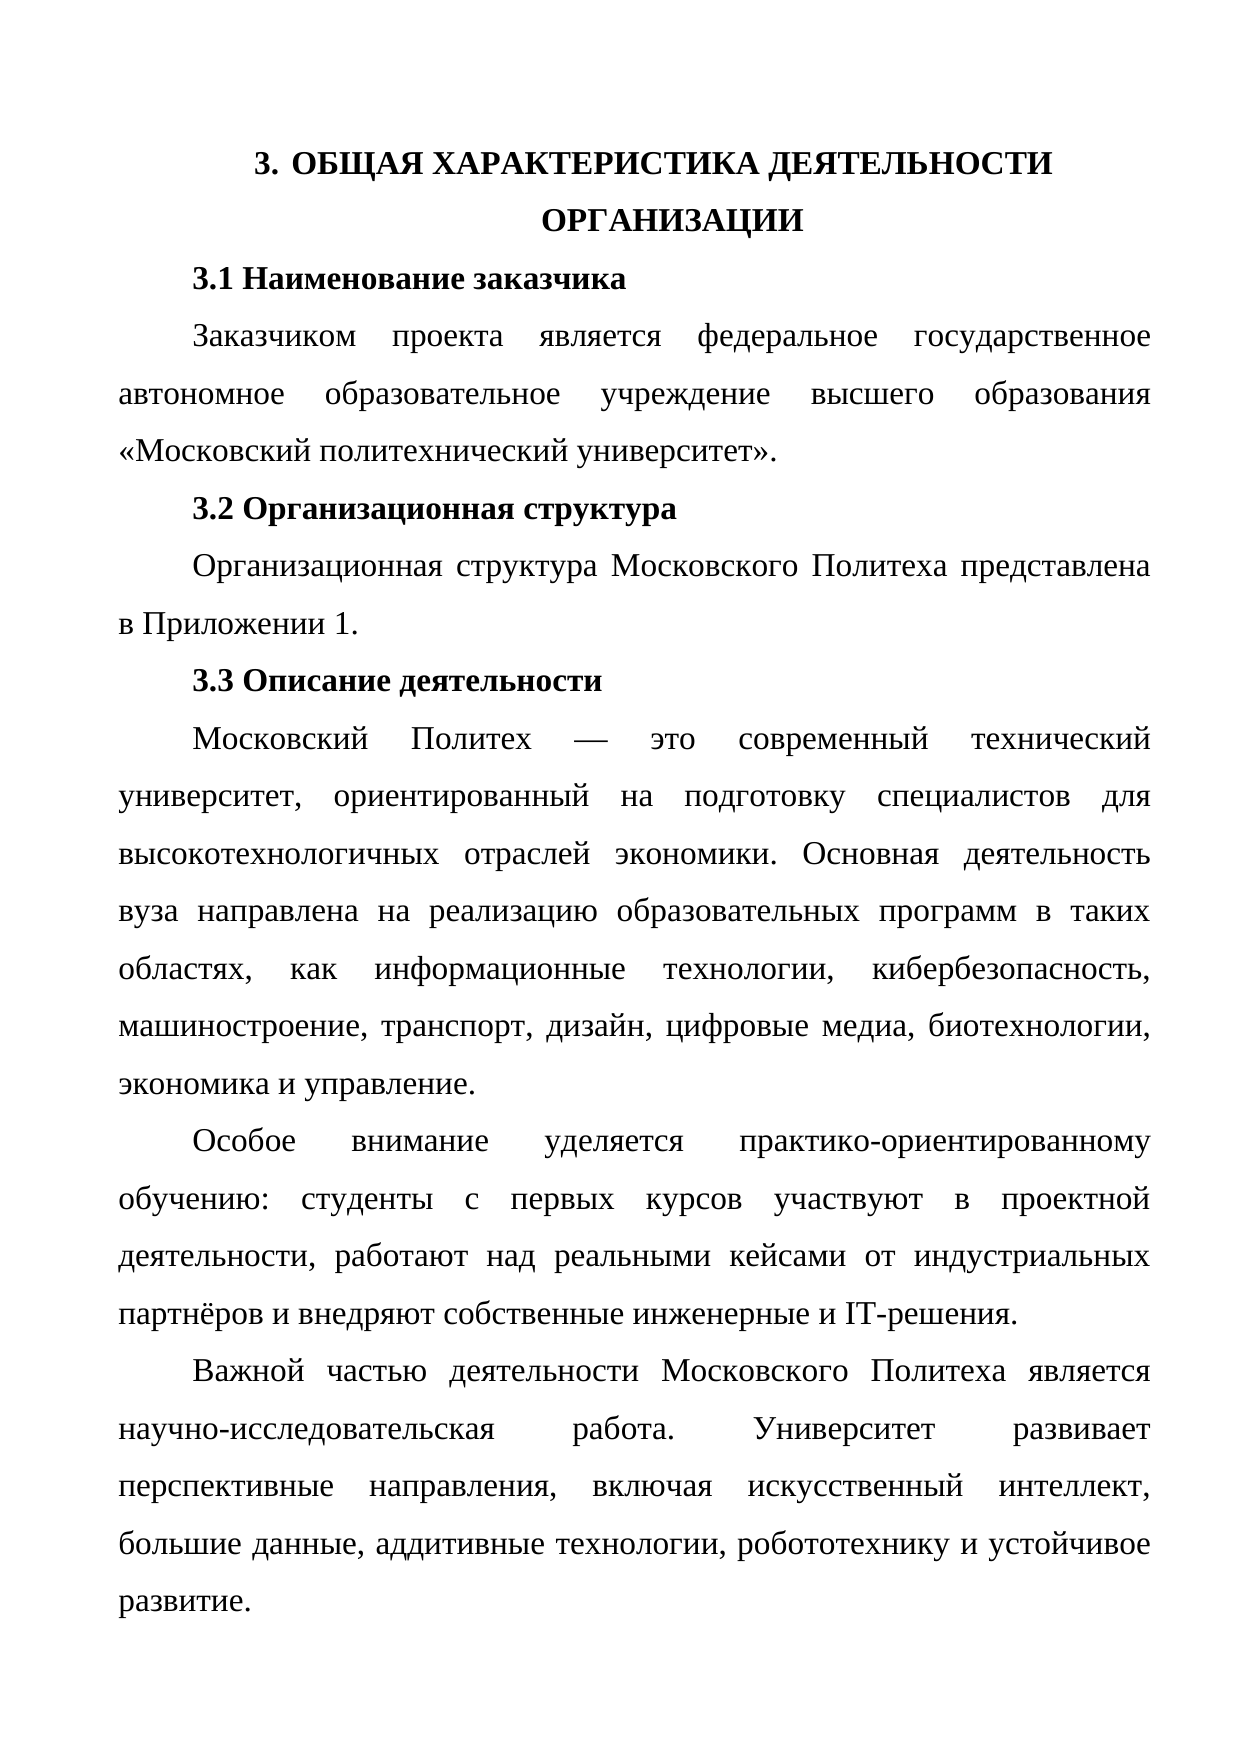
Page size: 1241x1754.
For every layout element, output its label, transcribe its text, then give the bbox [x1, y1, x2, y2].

subtitle 3.1 Наименование заказчика [118, 258, 1152, 296]
text Важной частью деятельности Московского Политеха является научно-исследовательская работа. Университет развивает перспективные направления, включая искусственный интеллект, большие данные, аддитивные технологии, робототехнику и устойчивое развитие. [118, 1351, 1152, 1619]
text Организационная структура Московского Политеха представлена в Приложении 1. [118, 546, 1152, 641]
subtitle ОБЩАЯ ХАРАКТЕРИСТИКА ДЕЯТЕЛЬНОСТИ ОРГАНИЗАЦИИ [155, 143, 1152, 239]
text Московский Политех — это современный технический университет, ориентированный на подготовку специалистов для высокотехнологичных отраслей экономики. Основная деятельность вуза направлена на реализацию образовательных программ в таких областях, как информационные технологии, кибербезопасность, машиностроение, транспорт, дизайн, цифровые медиа, биотехнологии, экономика и управление. [118, 718, 1152, 1101]
subtitle 3.2 Организационная структура [118, 488, 1152, 526]
text Особое внимание уделяется практико-ориентированному обучению: студенты с первых курсов участвуют в проектной деятельности, работают над реальными кейсами от индустриальных партнёров и внедряют собственные инженерные и IT-решения. [118, 1121, 1152, 1331]
subtitle 3.3 Описание деятельности [118, 661, 1152, 699]
text Заказчиком проекта является федеральное государственное автономное образовательное учреждение высшего образования «Московский политехнический университет». [118, 316, 1152, 469]
